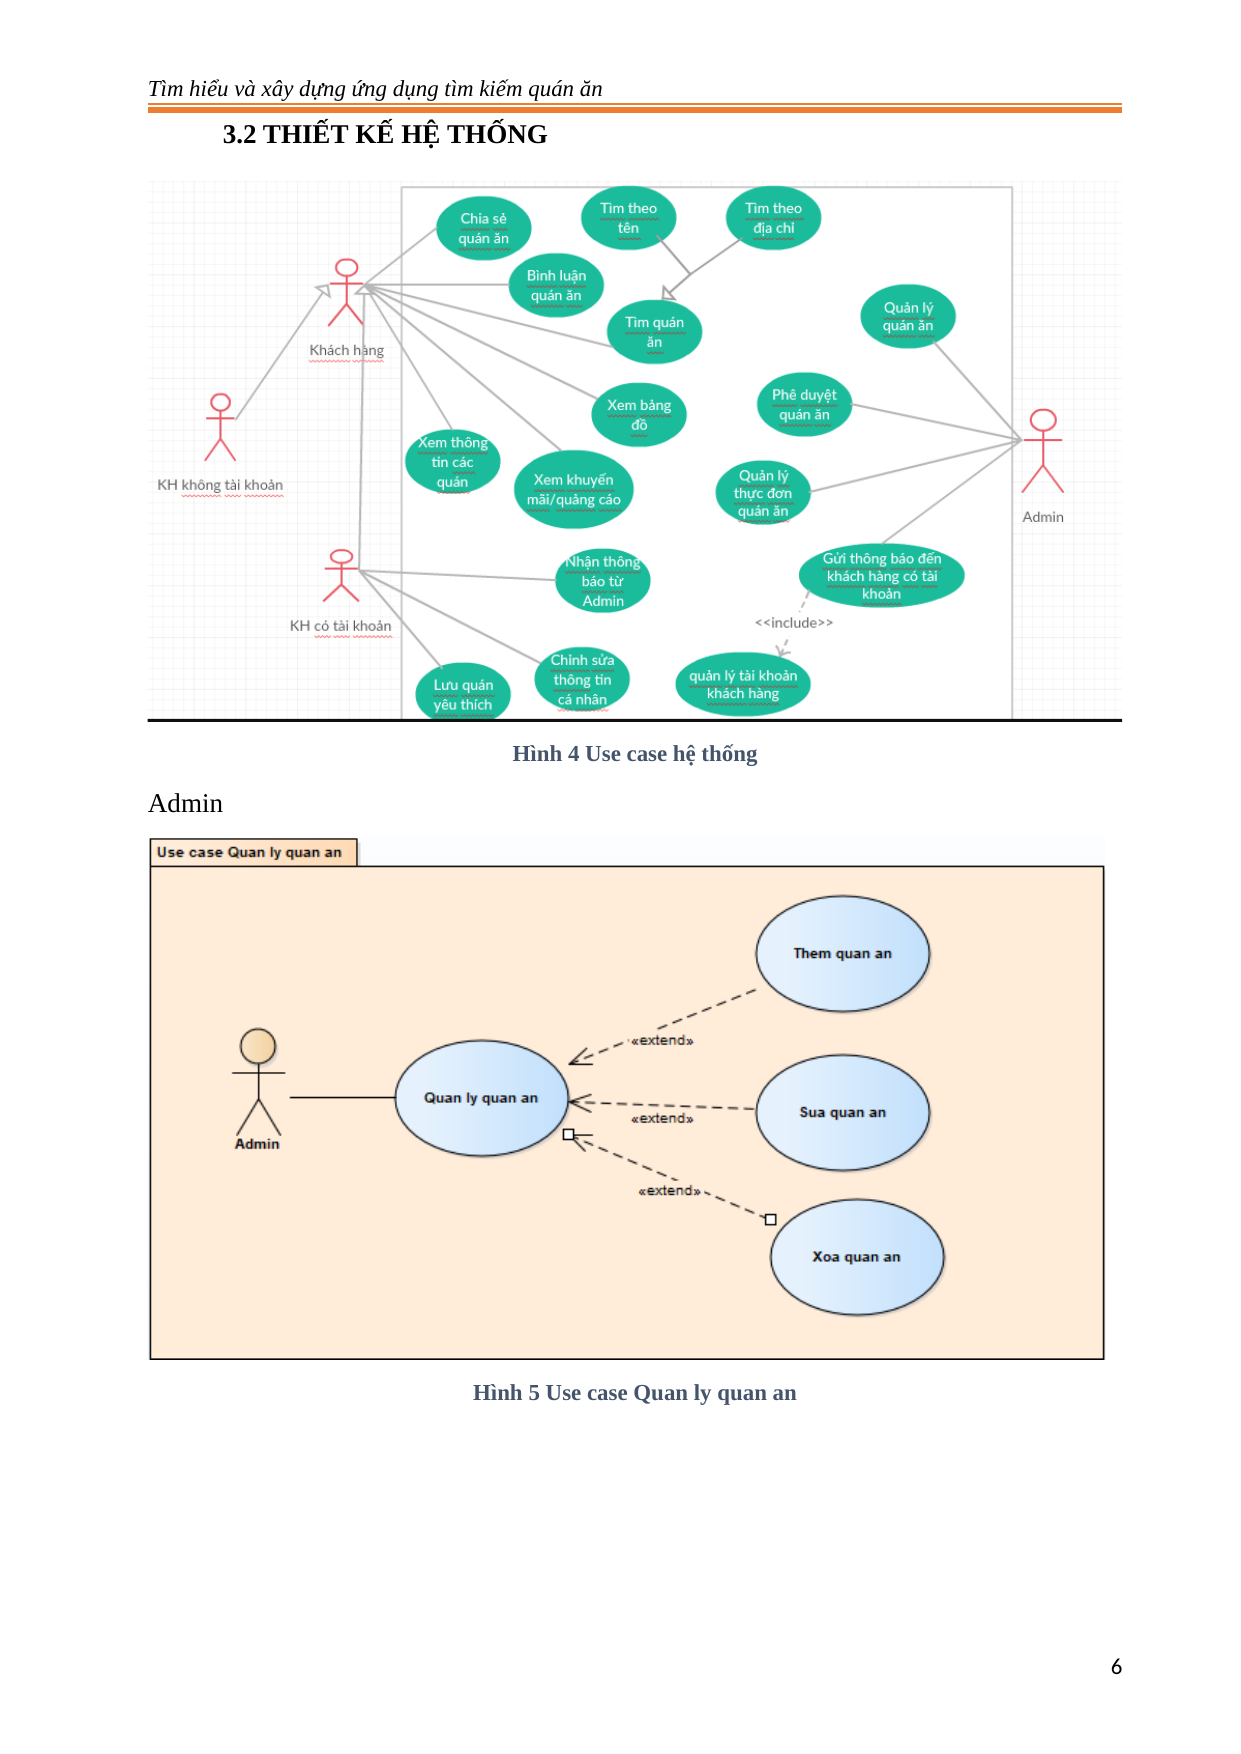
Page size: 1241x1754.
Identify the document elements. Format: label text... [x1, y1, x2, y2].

text Hình 4 Use case hệ thống [148, 740, 1122, 767]
picture [147, 837, 1106, 1360]
text Admin [148, 787, 1122, 819]
list THIẾT KẾ HỆ THỐNG [223, 118, 1122, 149]
picture [147, 181, 1123, 722]
text Hình 5 Use case Quan ly quan an [148, 1379, 1122, 1405]
